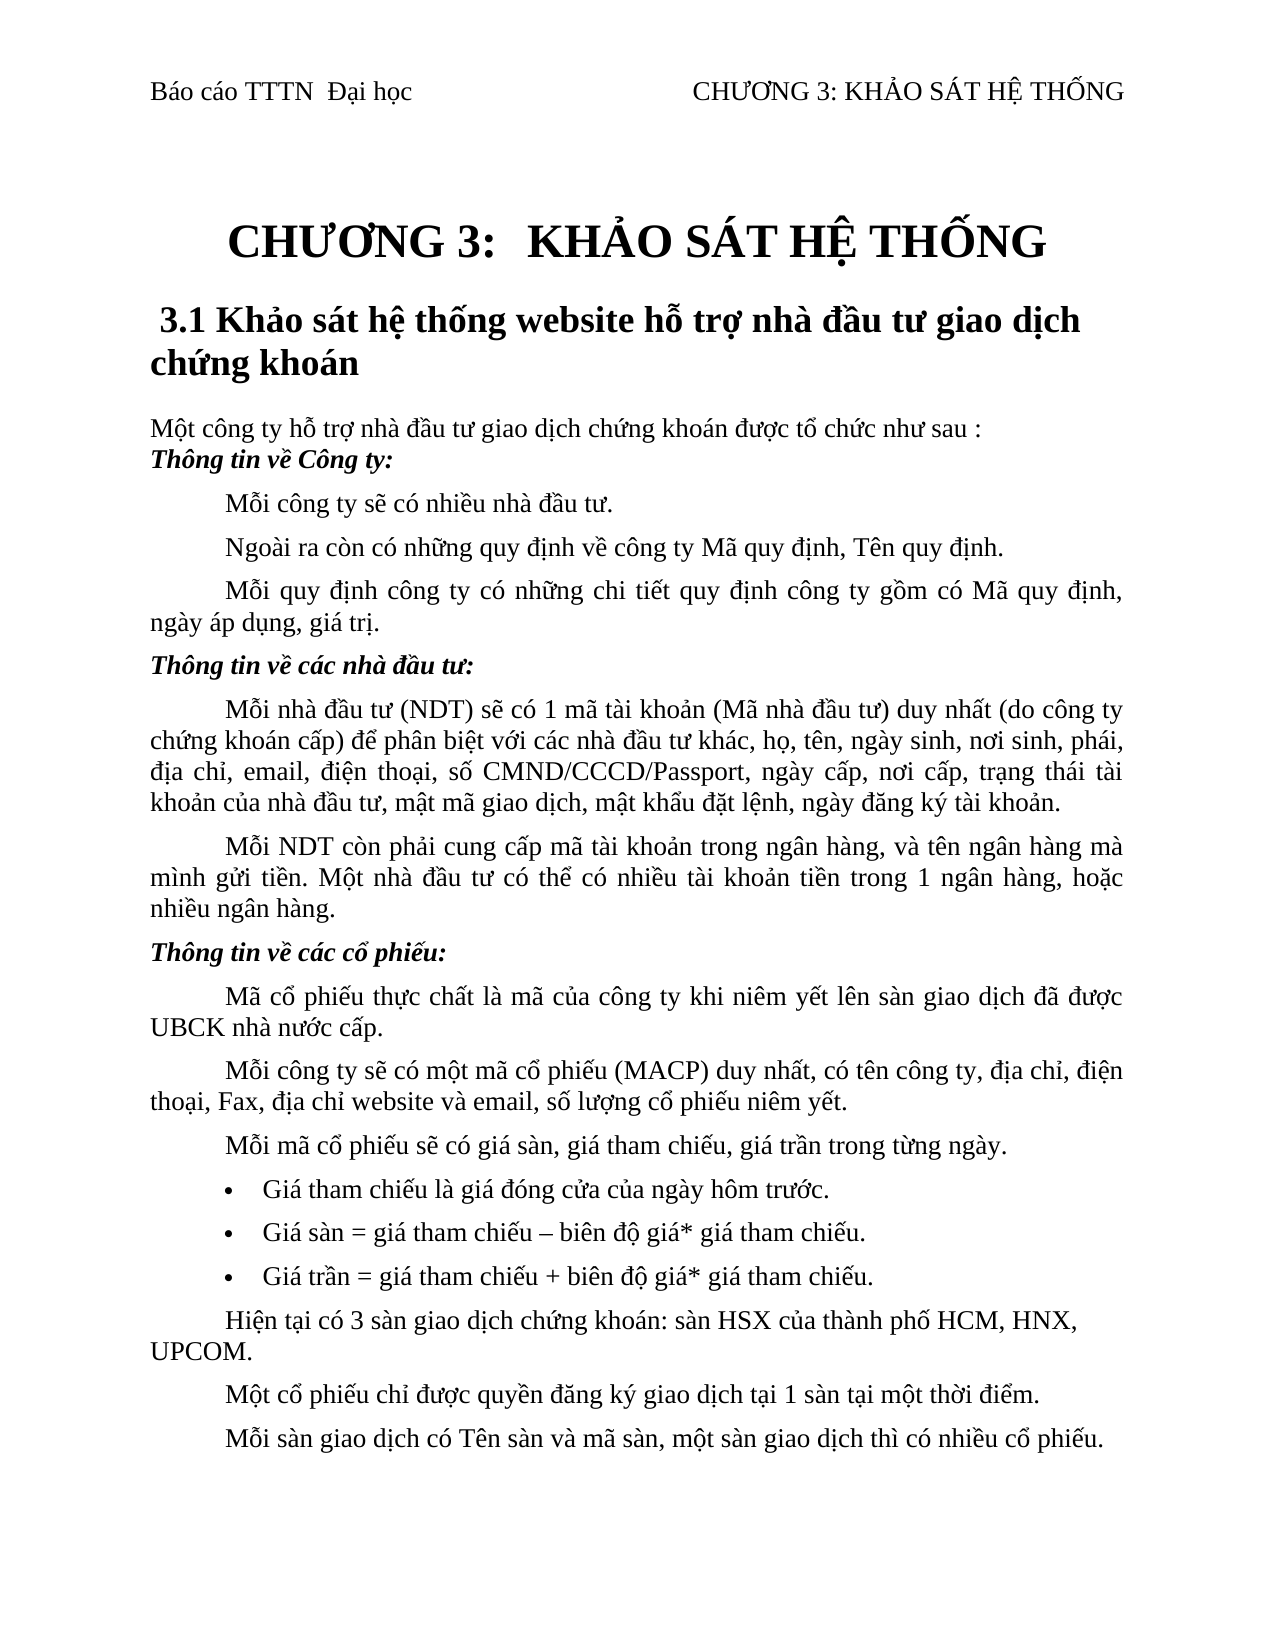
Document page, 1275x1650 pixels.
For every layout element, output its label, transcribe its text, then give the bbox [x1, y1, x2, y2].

text Thông tin về Công ty: [150, 443, 1125, 475]
text Mỗi mã cổ phiếu sẽ có giá sàn, giá tham chiếu, giá trần trong từng ngày. [150, 1129, 1125, 1160]
text Mỗi NDT còn phải cung cấp mã tài khoản trong ngân hàng, và tên ngân hàng mà mình gửi tiền. Một nhà đầu tư có thể có nhiều tài khoản tiền trong 1 ngân hàng, hoặc nhiều ngân hàng. [150, 830, 1125, 923]
text Mỗi sàn giao dịch có Tên sàn và mã sàn, một sàn giao dịch thì có nhiều cổ phiếu. [150, 1422, 1125, 1453]
list Giá trần = giá tham chiếu + biên độ giá* giá tham chiếu. [225, 1260, 1125, 1291]
text Thông tin về các cổ phiếu: [150, 936, 1125, 967]
text Một cổ phiếu chỉ được quyền đăng ký giao dịch tại 1 sàn tại một thời điểm. [150, 1378, 1125, 1410]
list Giá sàn = giá tham chiếu – biên độ giá* giá tham chiếu. [225, 1216, 1125, 1248]
text Mỗi quy định công ty có những chi tiết quy định công ty gồm có Mã quy định, ngày áp dụng, giá trị. [150, 574, 1125, 637]
text Mỗi nhà đầu tư (NDT) sẽ có 1 mã tài khoản (Mã nhà đầu tư) duy nhất (do công ty chứng khoán cấp) để phân biệt với các nhà đầu tư khác, họ, tên, ngày sinh, nơi sinh, phái, địa chỉ, email, điện thoại, số CMND/CCCD/Passport, ngày cấp, nơi cấp, trạng thái tài khoản của nhà đầu tư, mật mã giao dịch, mật khẩu đặt lệnh, ngày đăng ký tài khoản. [150, 693, 1125, 817]
text Mỗi công ty sẽ có nhiều nhà đầu tư. [150, 487, 1125, 518]
text Ngoài ra còn có những quy định về công ty Mã quy định, Tên quy định. [150, 531, 1125, 562]
subtitle 3.1 Khảo sát hệ thống website hỗ trợ nhà đầu tư giao dịch chứng khoán [150, 297, 1125, 383]
list Giá tham chiếu là giá đóng cửa của ngày hôm trước. [225, 1173, 1125, 1204]
text Hiện tại có 3 sàn giao dịch chứng khoán: sàn HSX của thành phố HCM, HNX, UPCOM. [150, 1304, 1125, 1366]
text Một công ty hỗ trợ nhà đầu tư giao dịch chứng khoán được tổ chức như sau : [150, 412, 1125, 443]
subtitle KHẢO SÁT HỆ THỐNG [150, 213, 1125, 268]
text Mỗi công ty sẽ có một mã cổ phiếu (MACP) duy nhất, có tên công ty, địa chỉ, điện thoại, Fax, địa chỉ website và email, số lượng cổ phiếu niêm yết. [150, 1054, 1125, 1117]
text Mã cổ phiếu thực chất là mã của công ty khi niêm yết lên sàn giao dịch đã được UBCK nhà nước cấp. [150, 979, 1125, 1042]
text Thông tin về các nhà đầu tư: [150, 649, 1125, 680]
